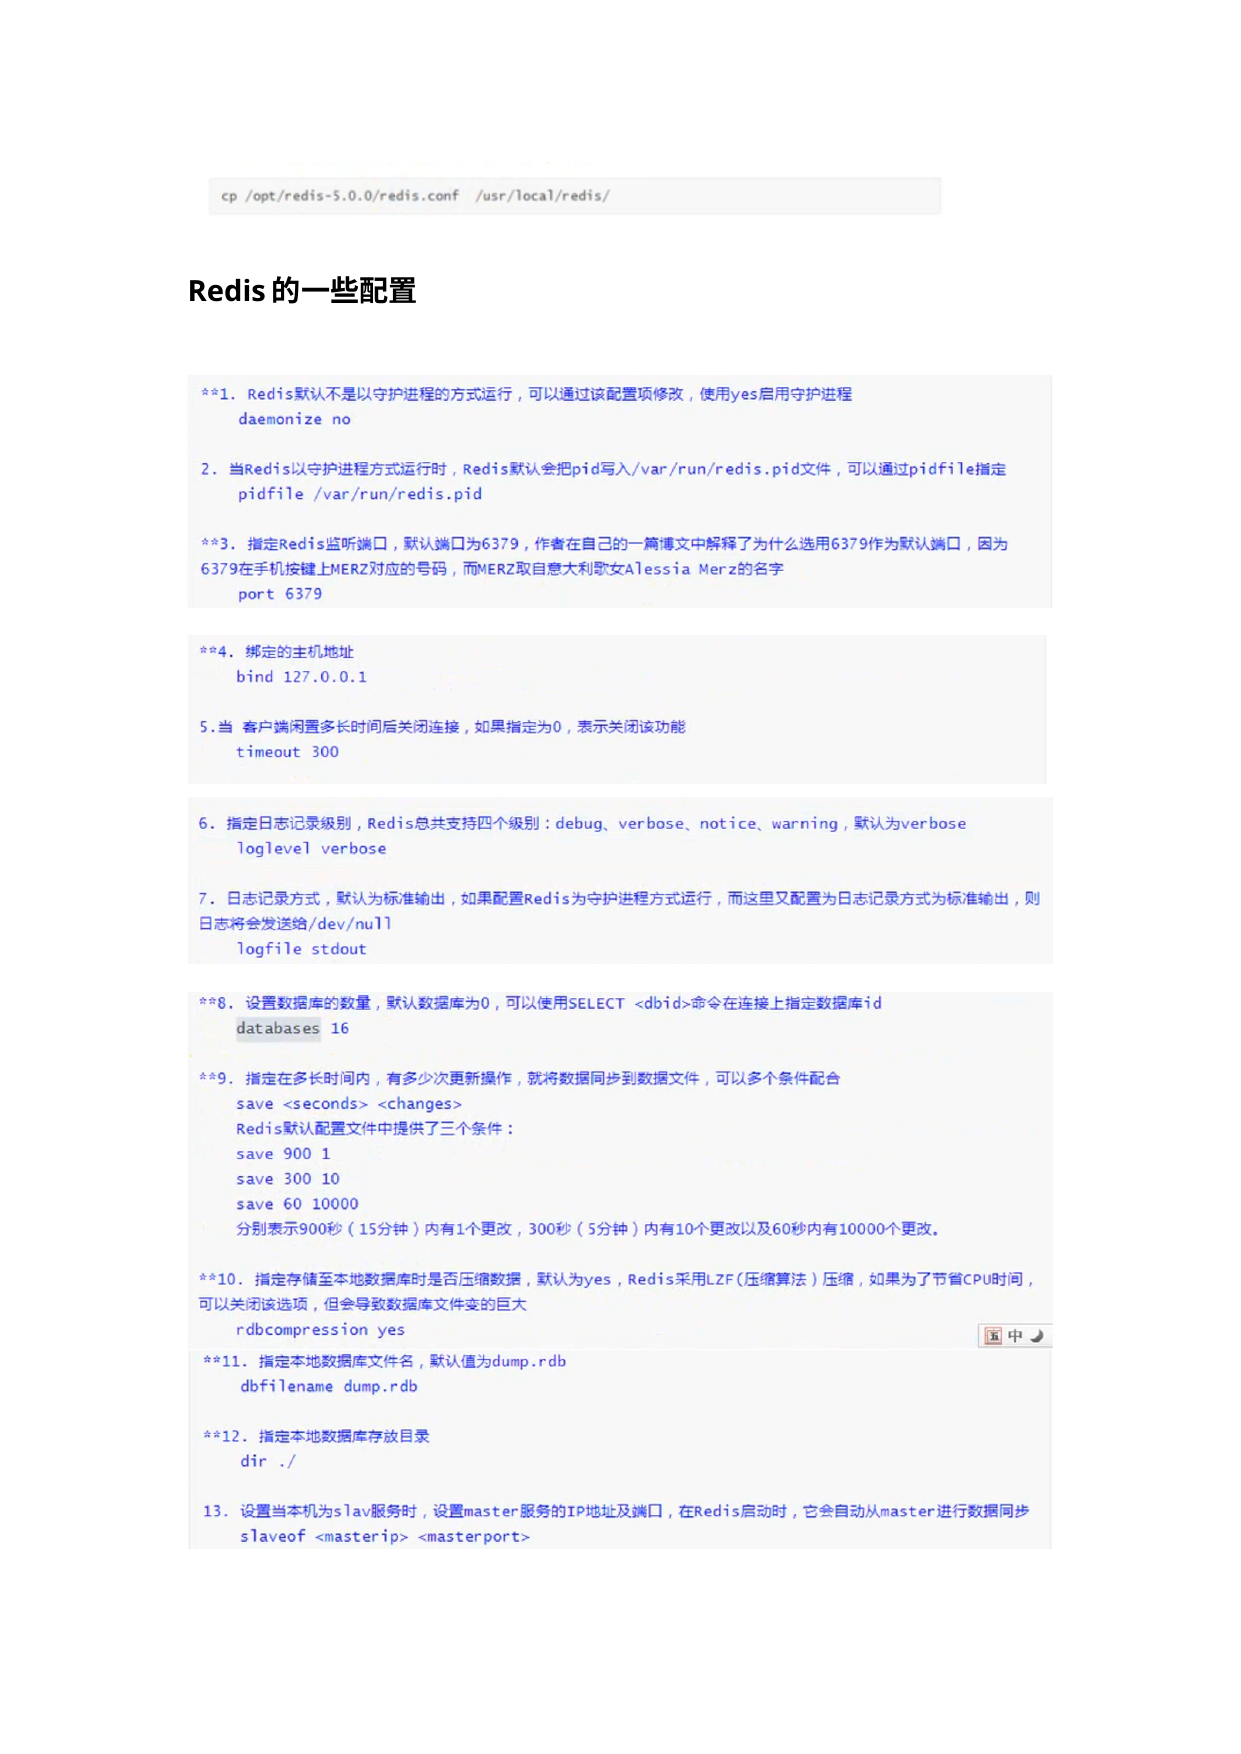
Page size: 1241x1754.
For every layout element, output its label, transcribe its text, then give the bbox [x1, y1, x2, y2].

picture [187, 635, 1053, 784]
picture [187, 162, 961, 219]
picture [187, 992, 1053, 1349]
picture [187, 797, 1053, 964]
subtitle Redis的一些配置 [187, 256, 1053, 321]
picture [187, 375, 1053, 608]
picture [187, 1350, 1053, 1549]
